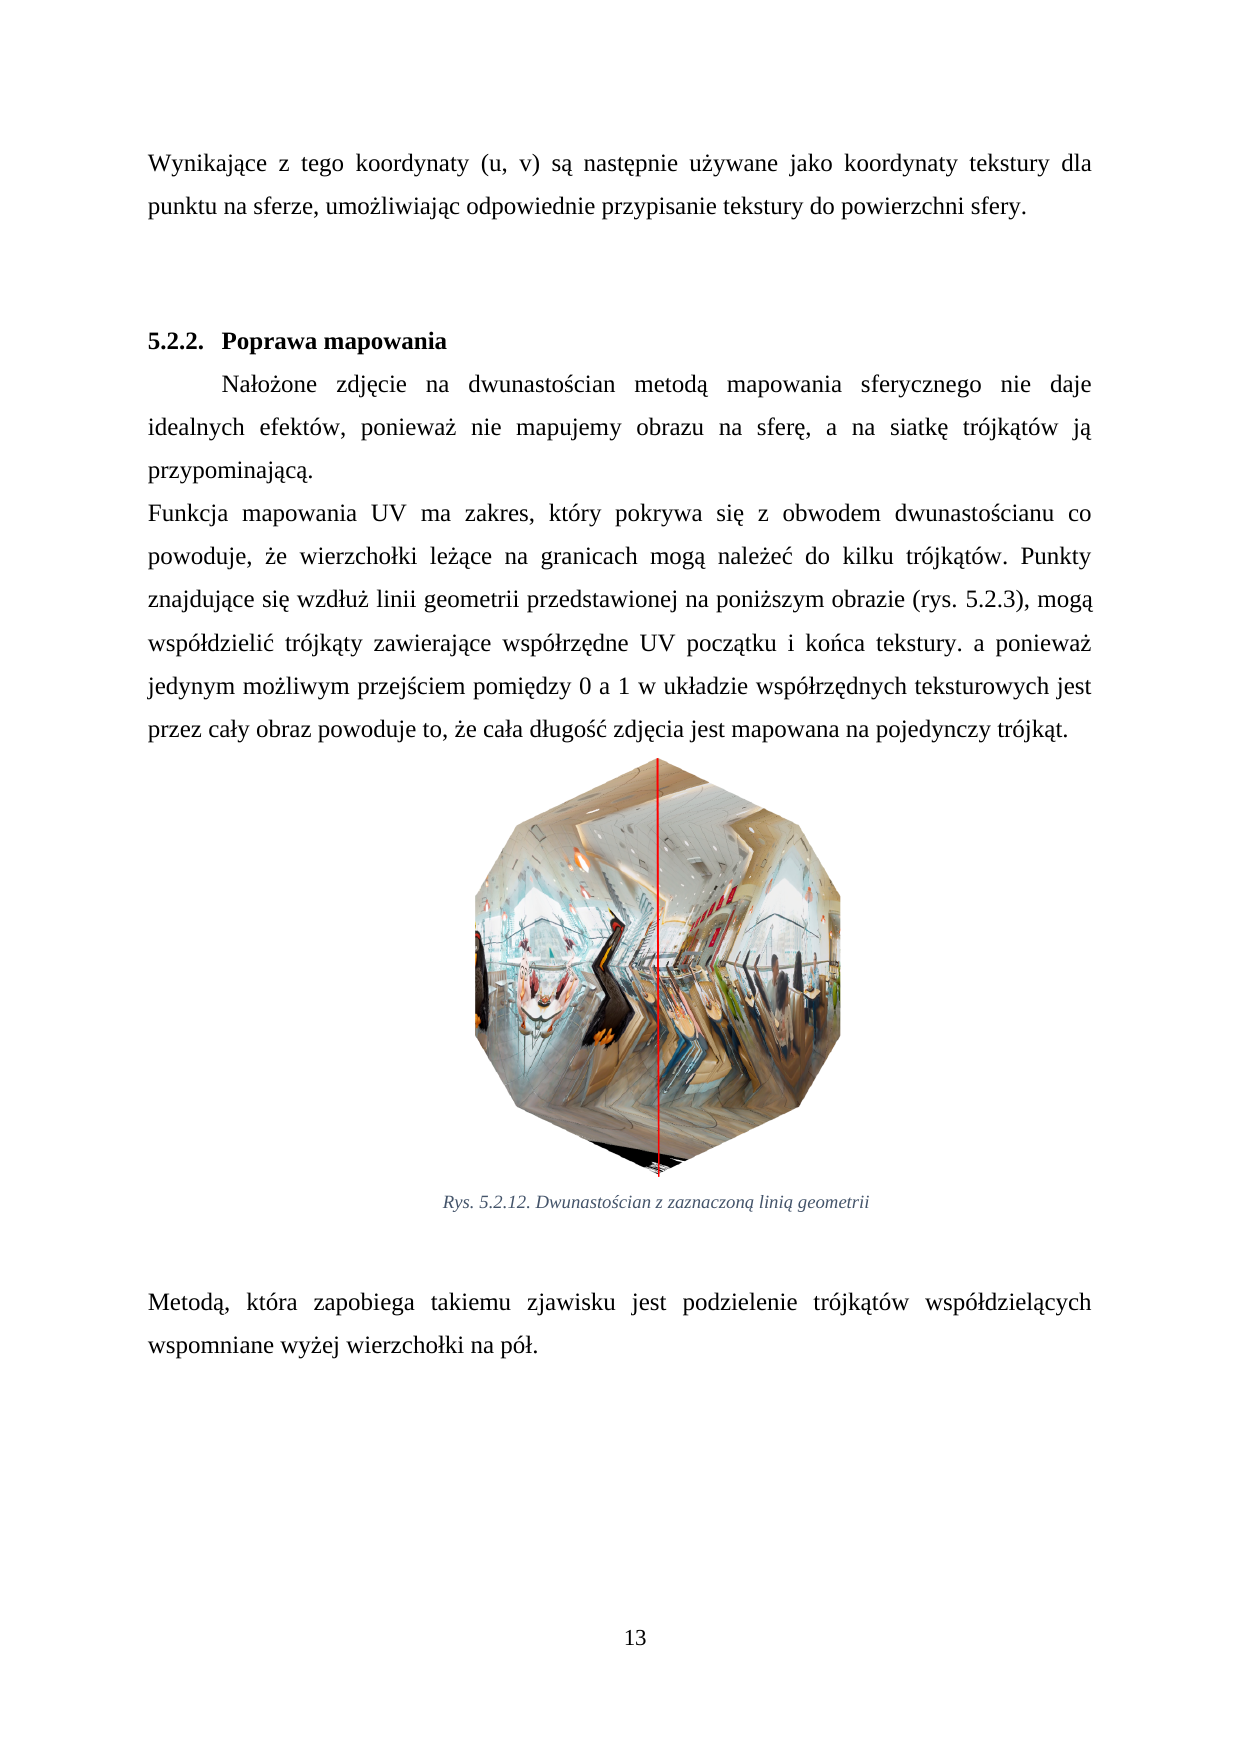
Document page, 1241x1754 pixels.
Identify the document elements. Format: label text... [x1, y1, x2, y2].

subtitle Poprawa mapowania [148, 326, 1093, 354]
text Wynikające z tego koordynaty (u, v) są następnie używane jako koordynaty tekstury dla punktu na sferze, umożliwiając odpowiednie przypisanie tekstury do powierzchni sfery.�=�(�,�,�)=�sin⁡�sin⁡�, [148, 148, 1093, 221]
text Metodą, która zapobiega takiemu zjawisku jest podzielenie trójkątów współdzielących wspomniane wyżej wierzchołki na pół. [148, 1287, 1093, 1359]
text Nałożone zdjęcie na dwunastościan metodą mapowania sferycznego nie daje idealnych efektów, ponieważ nie mapujemy obrazu na sferę, a na siatkę trójkątów ją przypominającą. [148, 369, 1093, 484]
picture [470, 757, 844, 1177]
